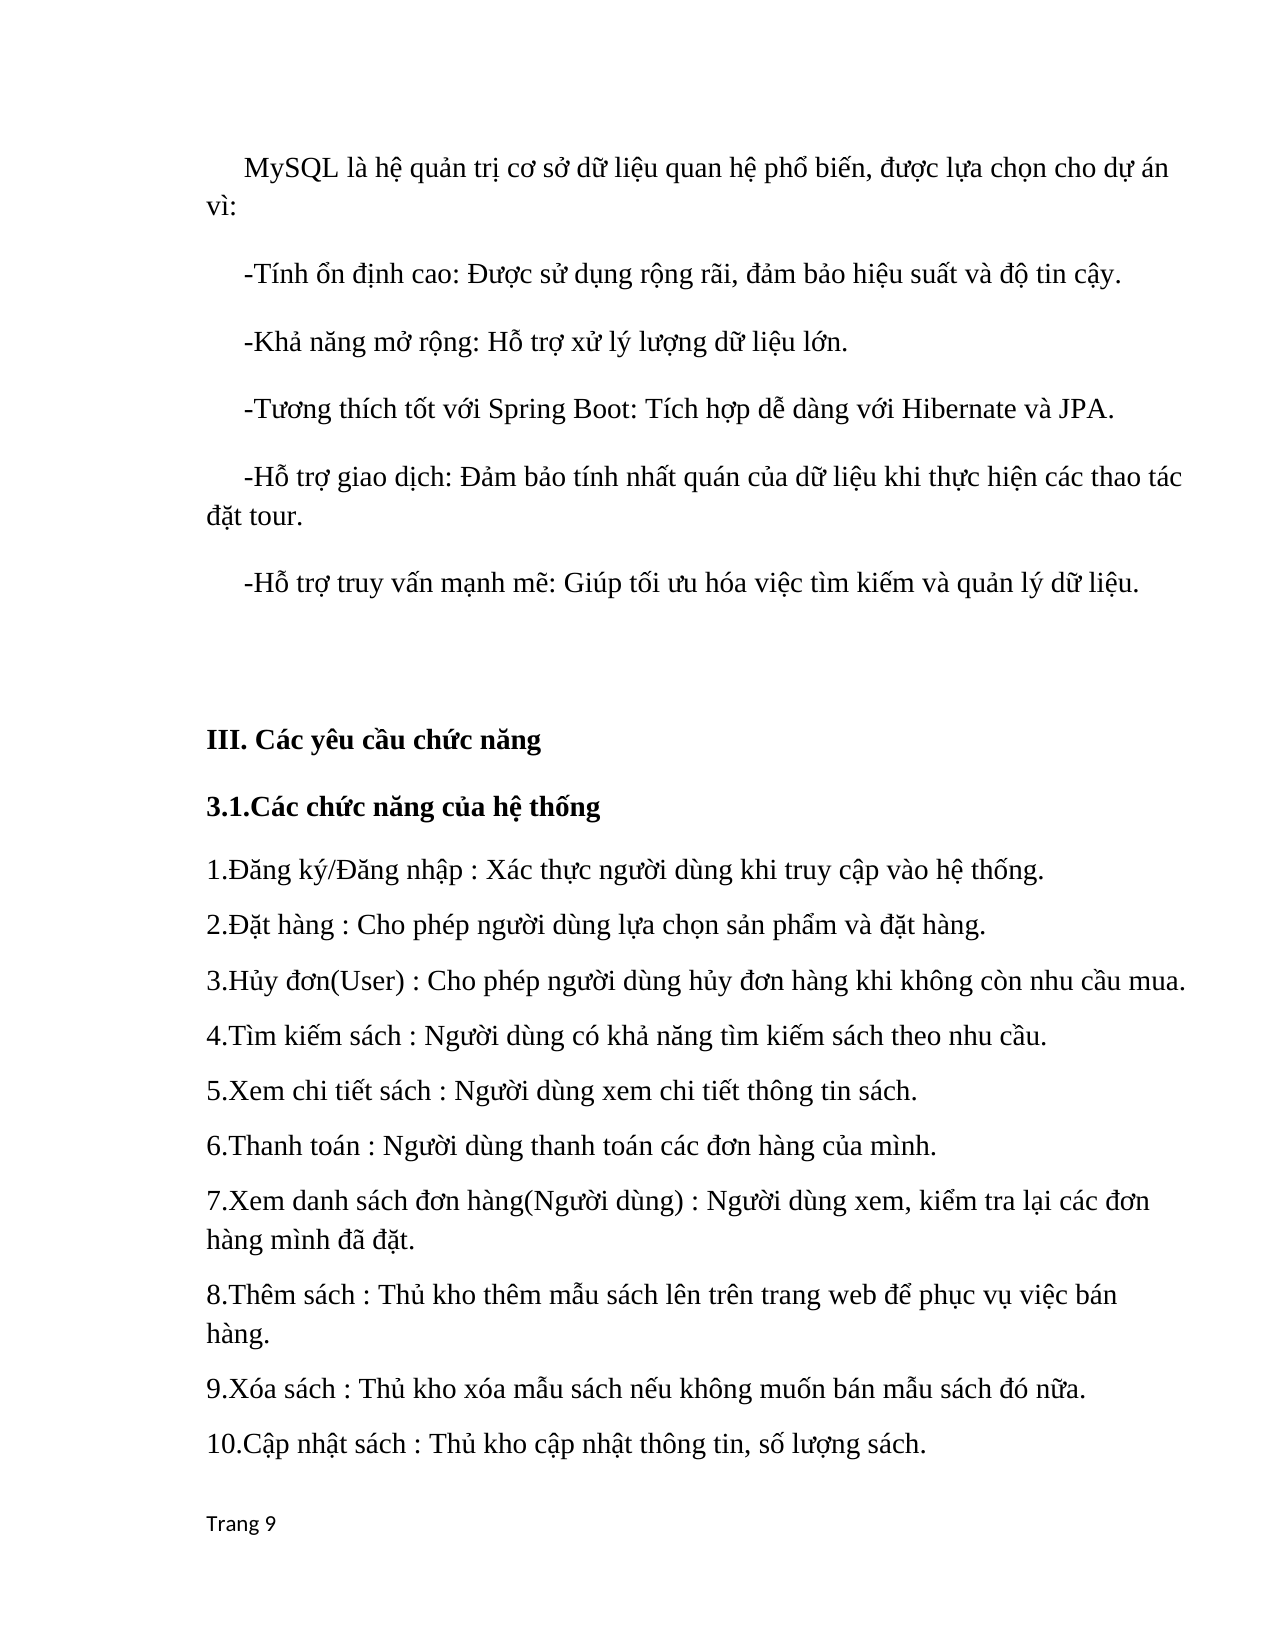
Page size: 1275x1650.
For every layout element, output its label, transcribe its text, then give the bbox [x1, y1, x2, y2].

text -Tính ổn định cao: Được sử dụng rộng rãi, đảm bảo hiệu suất và độ tin cậy. [206, 256, 1187, 290]
text -Hỗ trợ truy vấn mạnh mẽ: Giúp tối ưu hóa việc tìm kiếm và quản lý dữ liệu. [206, 566, 1187, 599]
subtitle III. Các yêu cầu chức năng [206, 722, 1187, 755]
text MySQL là hệ quản trị cơ sở dữ liệu quan hệ phổ biến, được lựa chọn cho dự án vì: [206, 150, 1187, 222]
text 3.Hủy đơn(User) : Cho phép người dùng hủy đơn hàng khi không còn nhu cầu mua. [206, 963, 1187, 996]
text -Hỗ trợ giao dịch: Đảm bảo tính nhất quán của dữ liệu khi thực hiện các thao tác đặt tour. [206, 459, 1187, 531]
text 5.Xem chi tiết sách : Người dùng xem chi tiết thông tin sách. [206, 1073, 1187, 1107]
text 9.Xóa sách : Thủ kho xóa mẫu sách nếu không muốn bán mẫu sách đó nữa. [206, 1371, 1187, 1404]
text 6.Thanh toán : Người dùng thanh toán các đơn hàng của mình. [206, 1128, 1187, 1162]
text -Tương thích tốt với Spring Boot: Tích hợp dễ dàng với Hibernate và JPA. [206, 392, 1187, 425]
text -Khả năng mở rộng: Hỗ trợ xử lý lượng dữ liệu lớn. [206, 324, 1187, 357]
text 8.Thêm sách : Thủ kho thêm mẫu sách lên trên trang web để phục vụ việc bán hàng. [206, 1277, 1187, 1349]
subtitle 3.1.Các chức năng của hệ thống [206, 789, 1187, 823]
text 10.Cập nhật sách : Thủ kho cập nhật thông tin, số lượng sách. [206, 1426, 1187, 1460]
text 2.Đặt hàng : Cho phép người dùng lựa chọn sản phẩm và đặt hàng. [206, 907, 1187, 941]
text 1.Đăng ký/Đăng nhập : Xác thực người dùng khi truy cập vào hệ thống. [206, 852, 1187, 886]
text 7.Xem danh sách đơn hàng(Người dùng) : Người dùng xem, kiểm tra lại các đơn hàng mình đã đặt. [206, 1183, 1187, 1256]
text 4.Tìm kiếm sách : Người dùng có khả năng tìm kiếm sách theo nhu cầu. [206, 1018, 1187, 1051]
